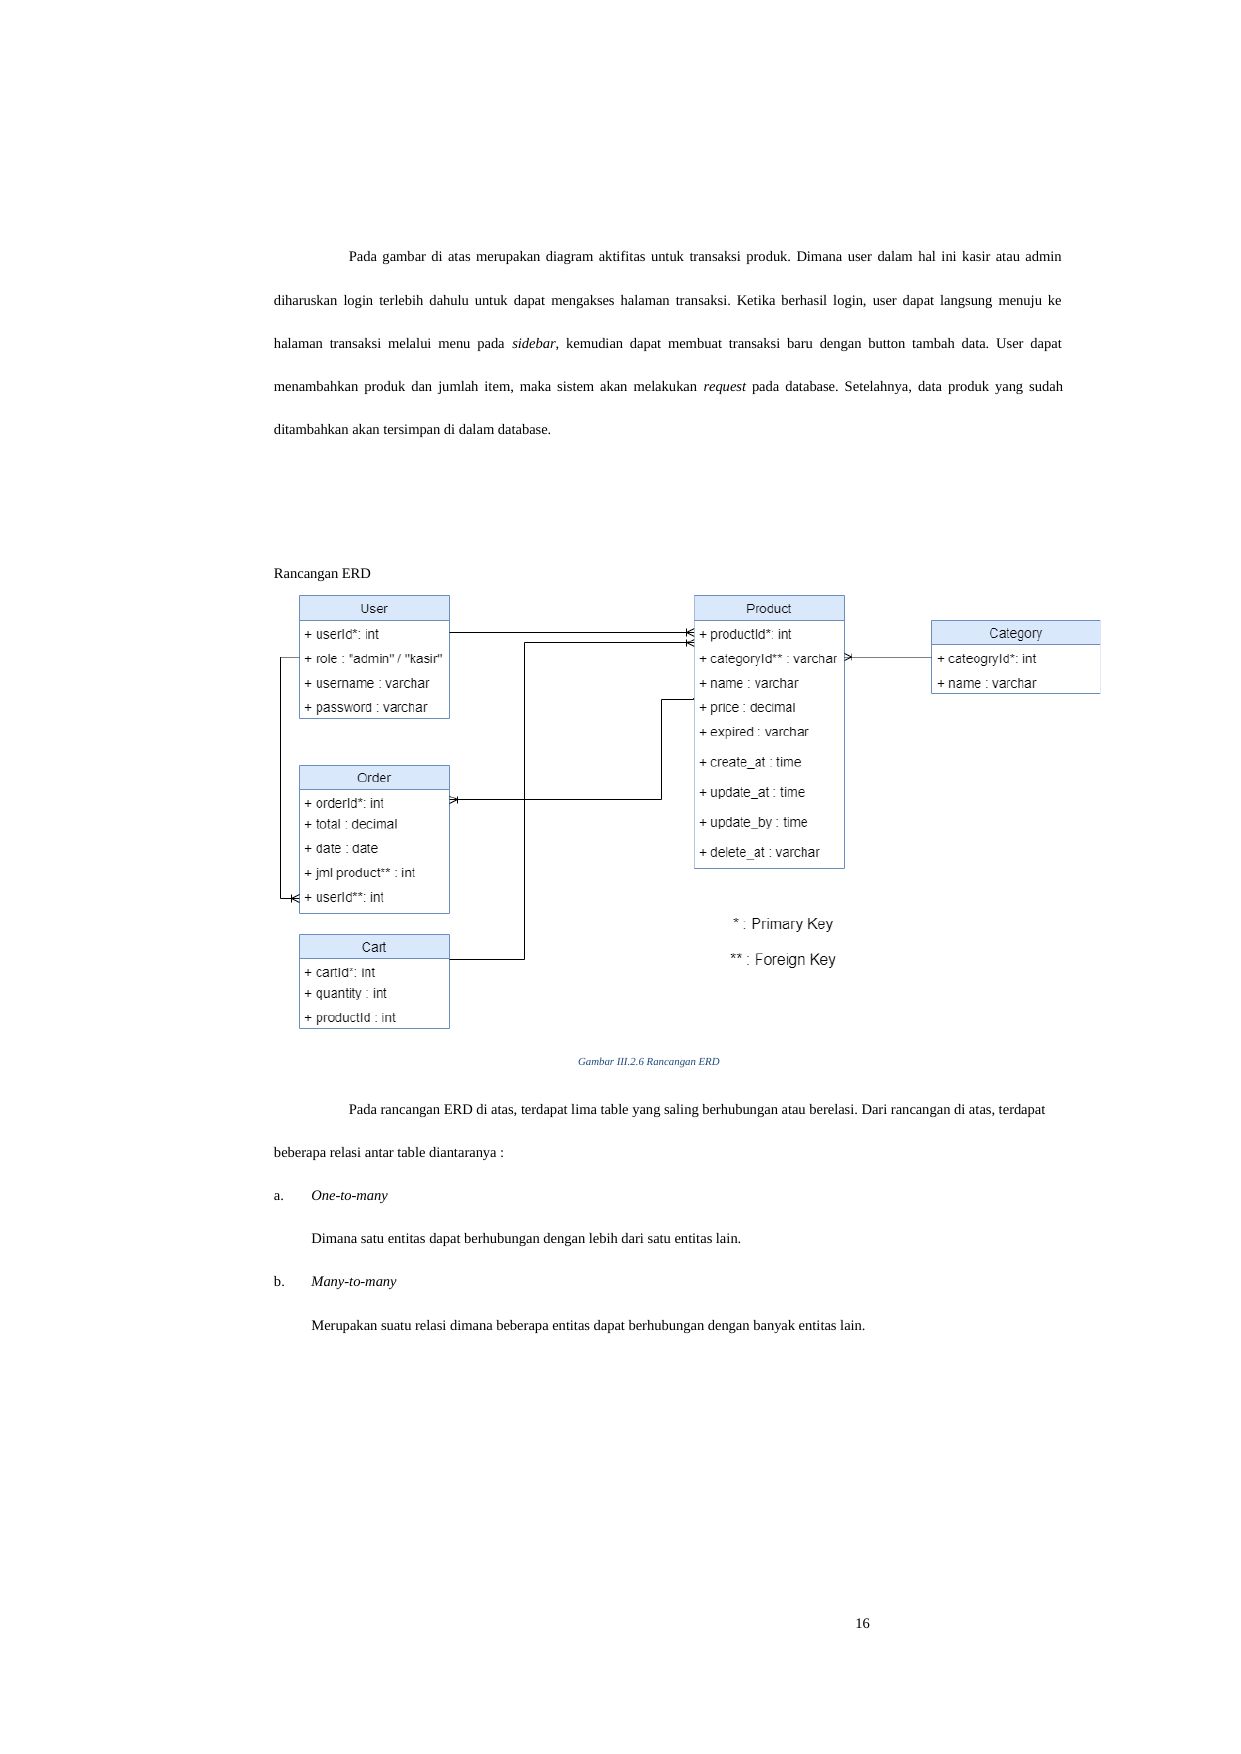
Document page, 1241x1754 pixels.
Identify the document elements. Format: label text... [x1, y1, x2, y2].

list Rancangan ERD [274, 552, 1063, 581]
list Pada rancangan ERD di atas, terdapat lima table yang saling berhubungan atau berelasi. Dari rancangan di atas, terdapat beberapa relasi antar table diantaranya : [274, 1089, 1063, 1161]
list Many-to-many [274, 1261, 1063, 1290]
list Pada gambar di atas merupakan diagram aktifitas untuk transaksi produk. Dimana user dalam hal ini kasir atau admin diharuskan login terlebih dahulu untuk dapat mengakses halaman transaksi. Ketika berhasil login, user dapat langsung menuju ke halaman transaksi melalui menu pada sidebar, kemudian dapat membuat transaksi baru dengan button tambah data. User dapat menambahkan produk dan jumlah item, maka sistem akan melakukan request pada database. Setelahnya, data produk yang sudah ditambahkan akan tersimpan di dalam database. [274, 236, 1063, 437]
picture [273, 595, 1101, 1031]
list Dimana satu entitas dapat berhubungan dengan lebih dari satu entitas lain. [311, 1218, 1063, 1247]
list Merupakan suatu relasi dimana beberapa entitas dapat berhubungan dengan banyak entitas lain. [311, 1304, 1063, 1333]
list One-to-many [274, 1175, 1063, 1204]
